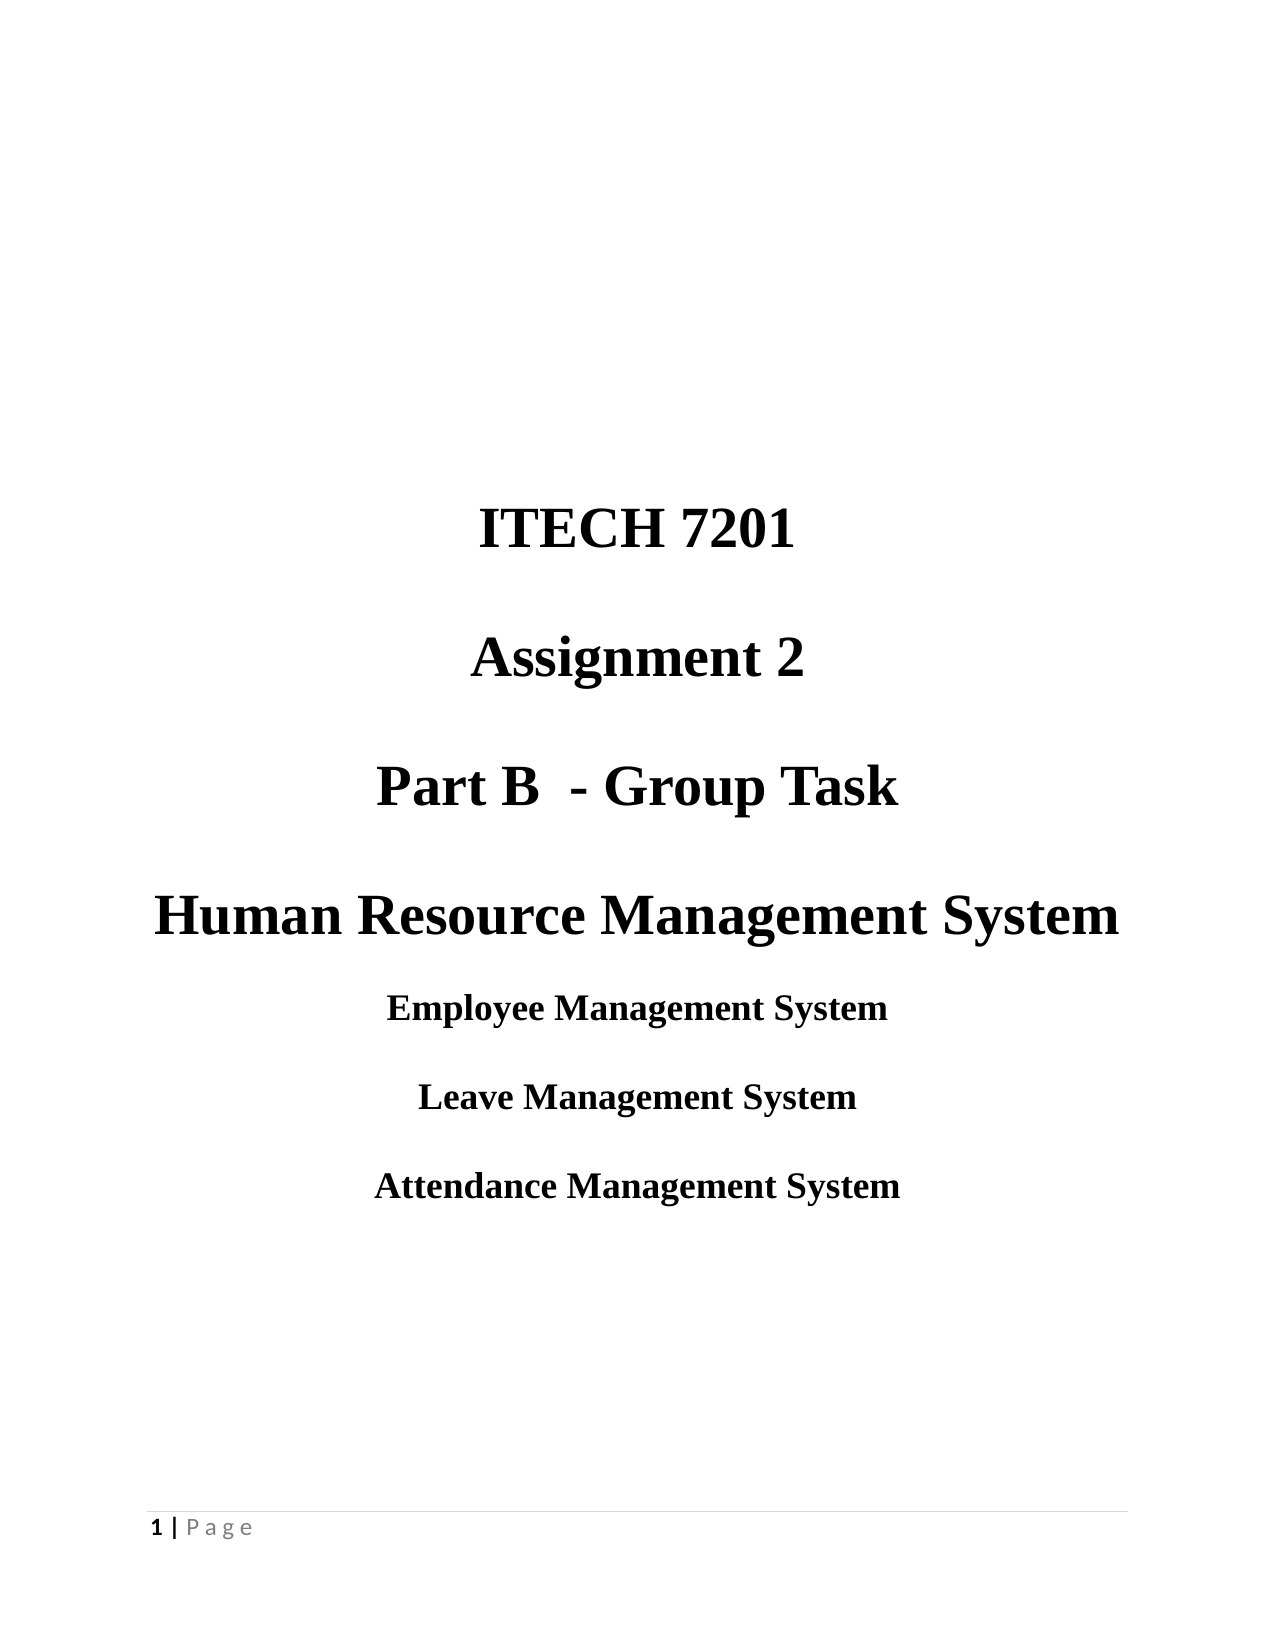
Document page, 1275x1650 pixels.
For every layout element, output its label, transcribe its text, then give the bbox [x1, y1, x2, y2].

text Attendance Management System [150, 1163, 1125, 1206]
text Employee Management System [150, 985, 1125, 1028]
text Human Resource Management System [154, 880, 1125, 947]
text Assignment 2 [150, 622, 1125, 689]
text Leave Management System [150, 1074, 1125, 1117]
text ITECH 7201 [150, 493, 1125, 560]
text Part B - Group Task [150, 751, 1125, 818]
